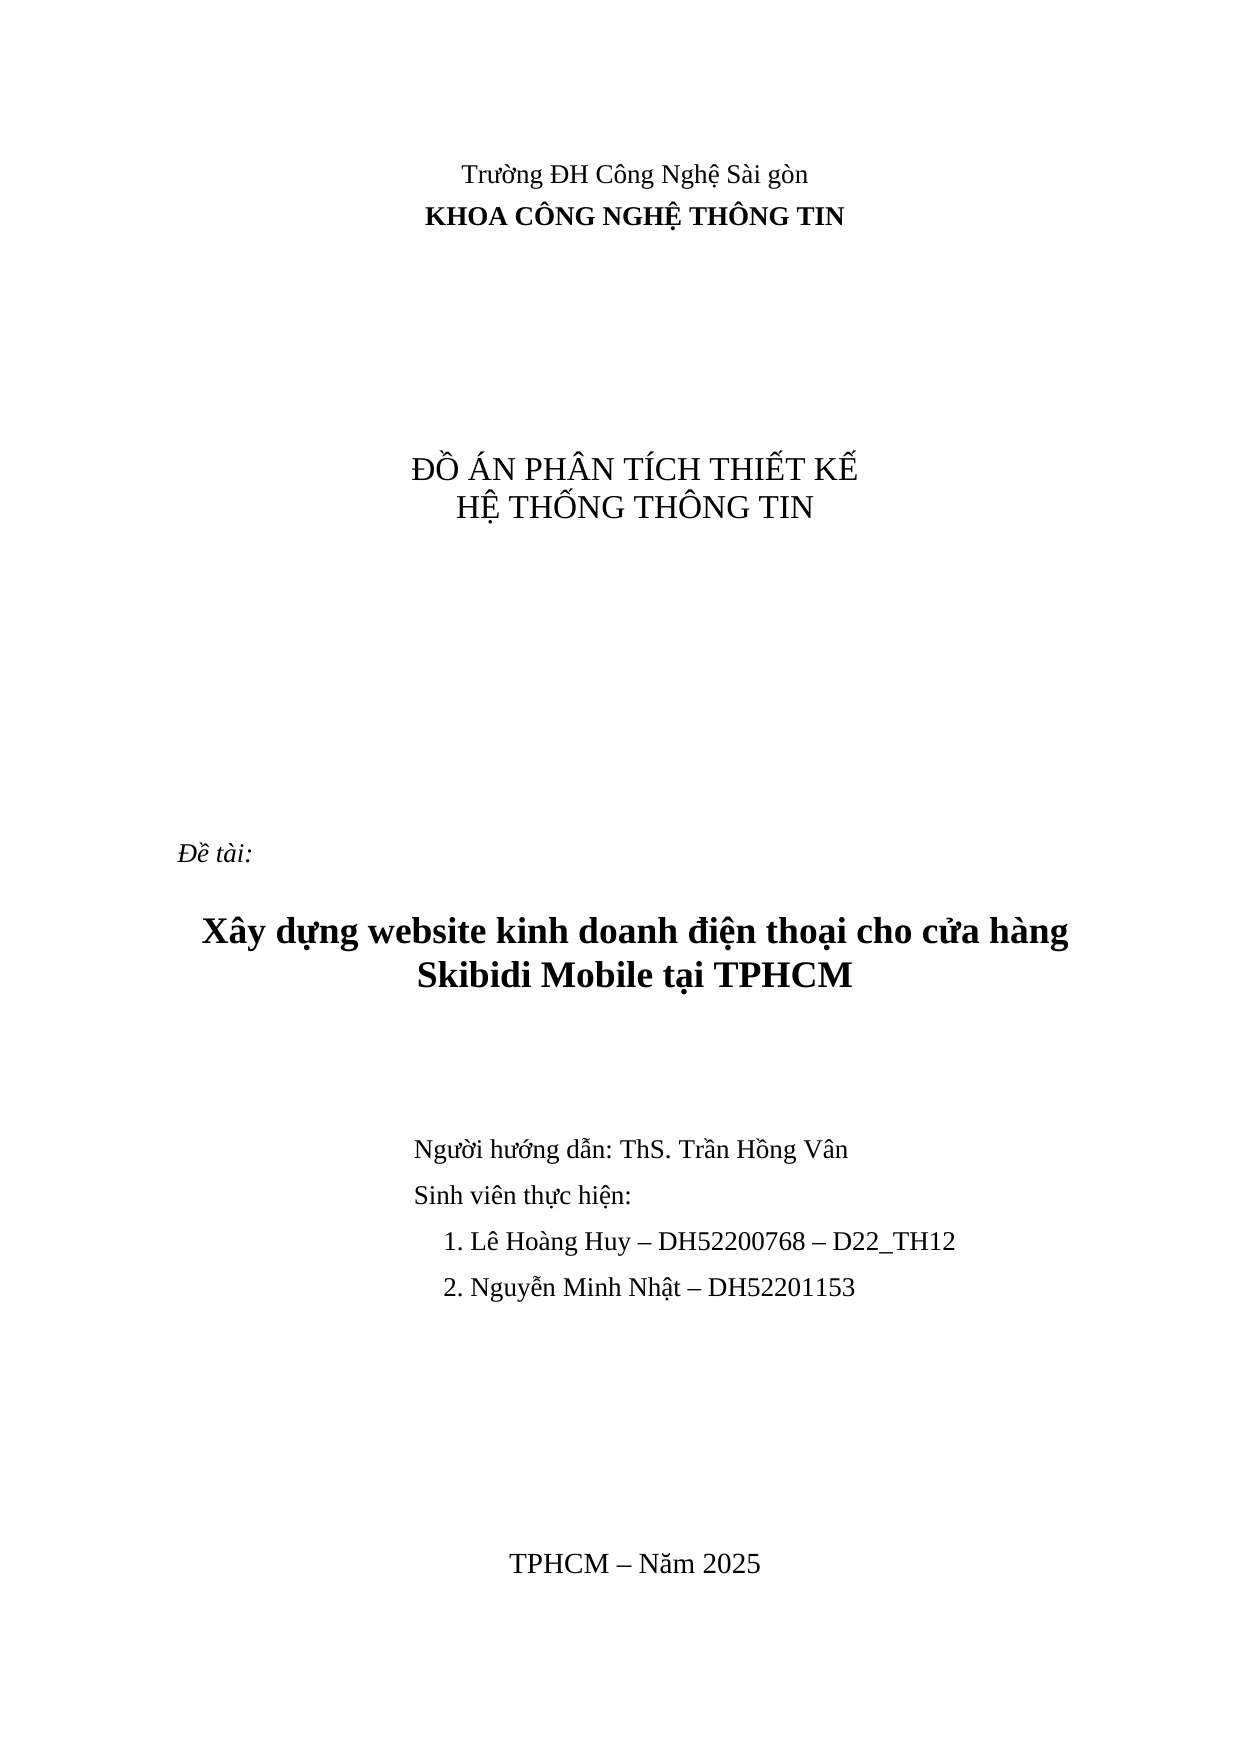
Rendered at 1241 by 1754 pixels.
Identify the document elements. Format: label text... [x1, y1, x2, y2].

text Sinh viên thực hiện: [413, 1178, 1092, 1211]
text ĐỒ ÁN PHÂN TÍCH THIẾT KẾ [177, 449, 1092, 487]
text TPHCM – Năm 2025 [177, 1546, 1092, 1579]
text Đề tài: [177, 837, 1092, 868]
text HỆ THỐNG THÔNG TIN [177, 487, 1092, 526]
text Xây dựng website kinh doanh điện thoại cho cửa hàng Skibidi Mobile tại TPHCM [177, 909, 1092, 995]
text KHOA CÔNG NGHỆ THÔNG TIN [177, 189, 1092, 231]
text Người hướng dẫn: ThS. Trần Hồng Vân [413, 1132, 1092, 1166]
text 1. Lê Hoàng Huy – DH52200768 – D22_TH12 [443, 1224, 1092, 1257]
text Trường ĐH Công Nghệ Sài gòn [177, 148, 1092, 189]
text 2. Nguyễn Minh Nhật – DH52201153 [443, 1270, 1092, 1303]
